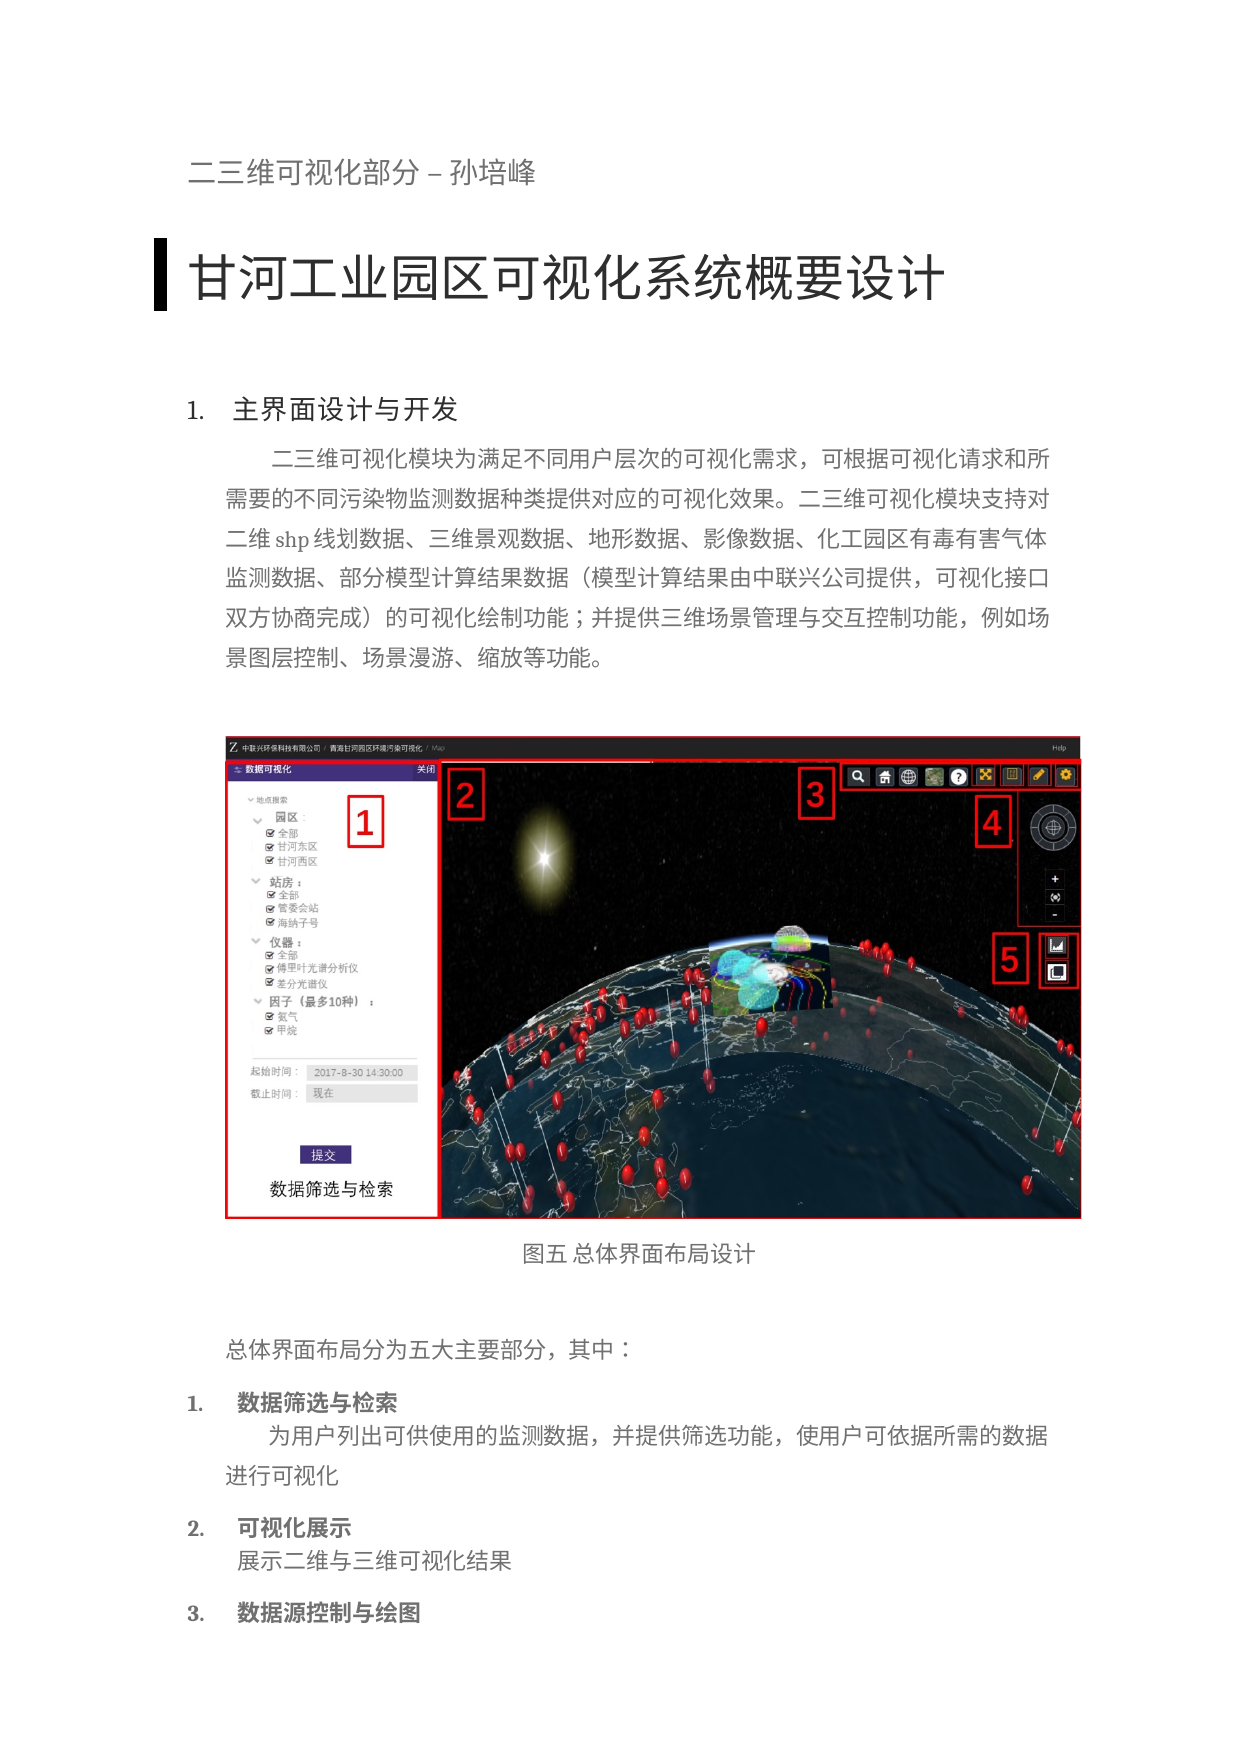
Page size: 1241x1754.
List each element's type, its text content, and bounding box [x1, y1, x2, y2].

picture [225, 736, 1082, 1219]
title 甘河工业园区可视化系统概要设计 [167, 238, 1053, 311]
text 二三维可视化部分 – 孙培峰 [187, 150, 1053, 192]
subtitle 主界面设计与开发 [187, 388, 1053, 427]
